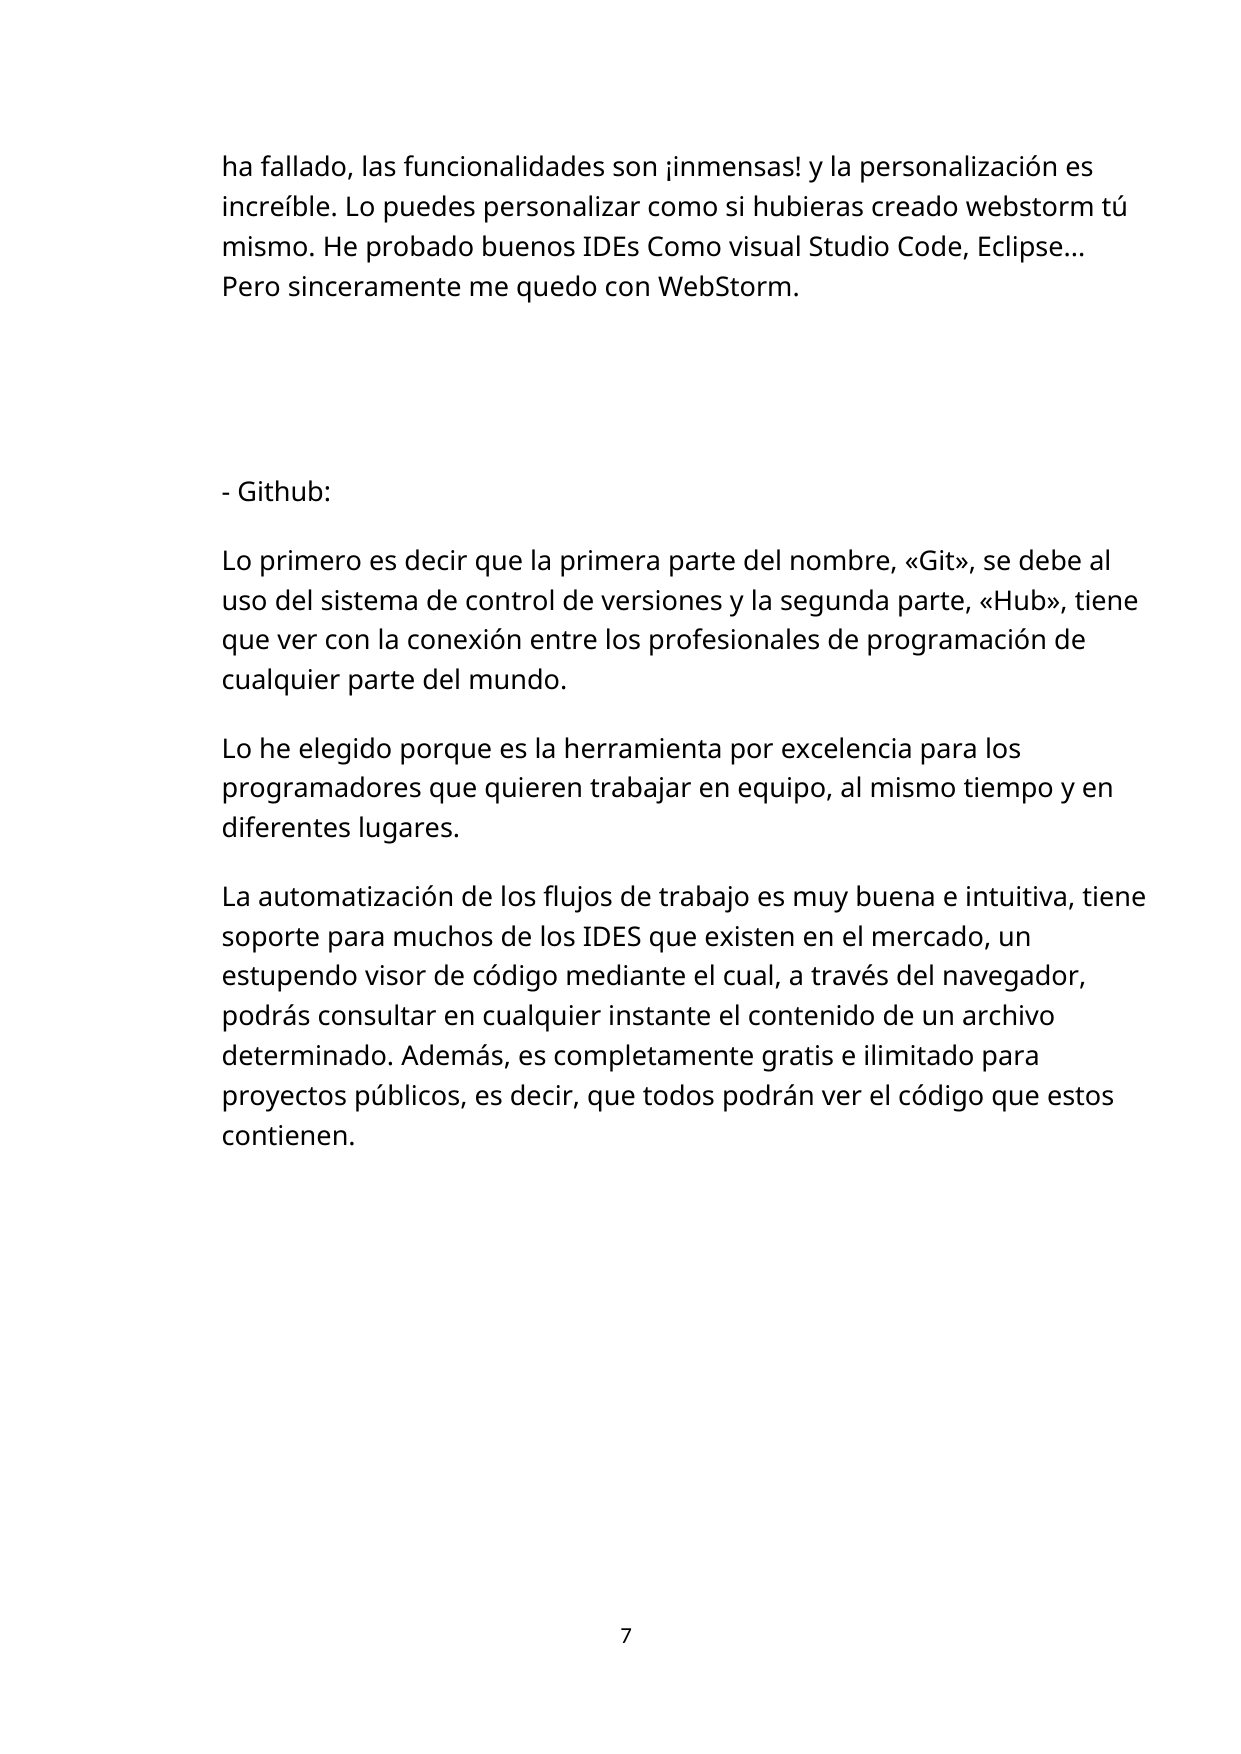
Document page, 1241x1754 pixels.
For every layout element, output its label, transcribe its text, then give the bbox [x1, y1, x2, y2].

text - Github: [221, 473, 1152, 509]
text Lo he elegido porque es la herramienta por excelencia para los programadores que quieren trabajar en equipo, al mismo tiempo y en diferentes lugares. [221, 729, 1152, 846]
text La automatización de los flujos de trabajo es muy buena e intuitiva, tiene soporte para muchos de los IDES que existen en el mercado, un estupendo visor de código mediante el cual, a través del navegador, podrás consultar en cualquier instante el contenido de un archivo determinado. Además, es completamente gratis e ilimitado para proyectos públicos, es decir, que todos podrán ver el código que estos contienen. [221, 877, 1152, 1153]
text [221, 148, 1152, 304]
text Lo primero es decir que la primera parte del nombre, «Git», se debe al uso del sistema de control de versiones y la segunda parte, «Hub», tiene que ver con la conexión entre los profesionales de programación de cualquier parte del mundo. [221, 541, 1152, 697]
